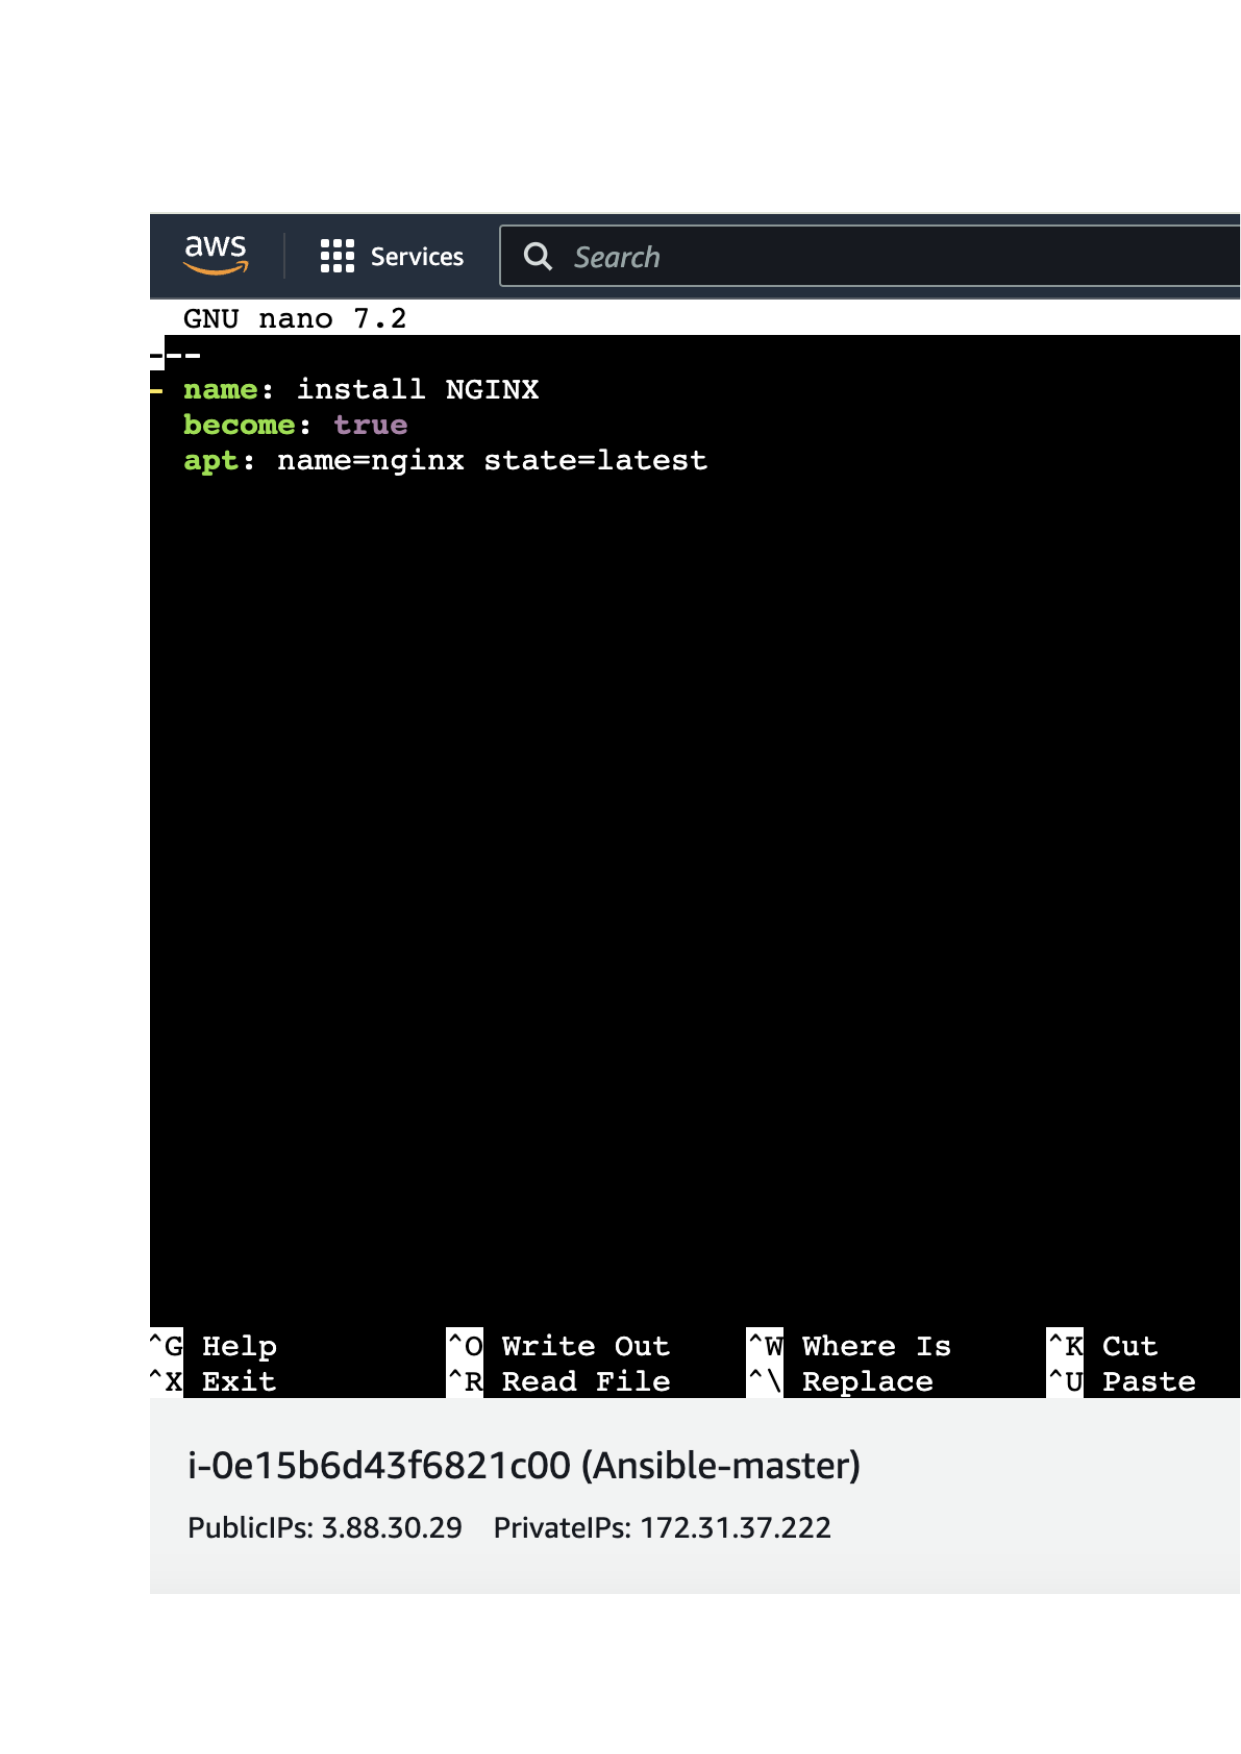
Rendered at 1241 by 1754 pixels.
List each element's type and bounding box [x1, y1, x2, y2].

picture [150, 212, 1241, 1594]
